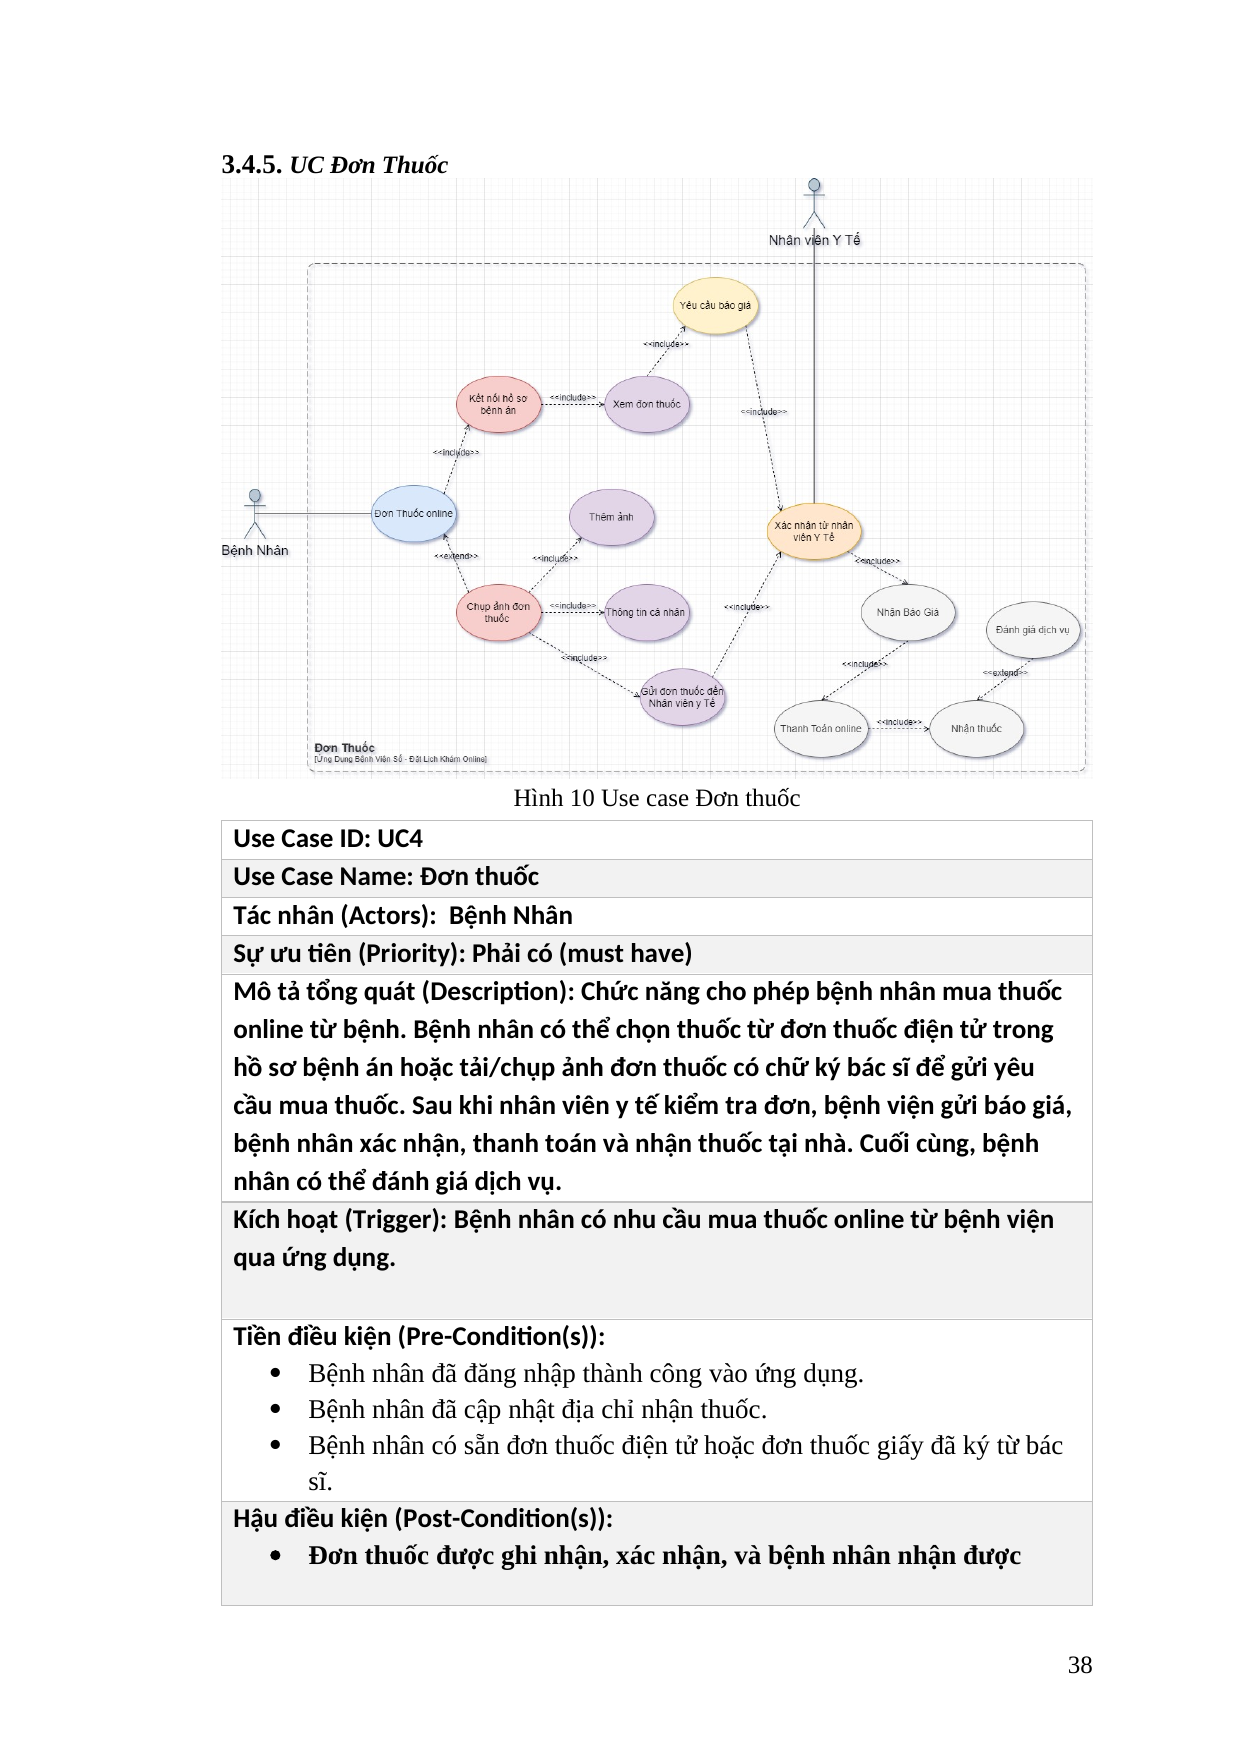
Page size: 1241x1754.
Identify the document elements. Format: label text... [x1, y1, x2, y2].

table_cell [222, 1502, 1092, 1605]
table_cell Mô tả tổng quát (Description): Chức năng cho phép bệnh nhân mua thuốc online từ bệnh. Bệnh nhân có thể chọn thuốc từ đơn thuốc điện tử trong hồ sơ bệnh án hoặc tải/chụp ảnh đơn thuốc có chữ ký bác sĩ để gửi yêu cầu mua thuốc. Sau khi nhân viên y tế kiểm tra đơn, bệnh viện gửi báo giá, bệnh nhân xác nhận, thanh toán và nhận thuốc tại nhà. Cuối cùng, bệnh nhân có thể đánh giá dịch vụ. [222, 975, 1092, 1201]
text Hình 10 Use case Đơn thuốc [221, 783, 1092, 812]
table_cell Tiền điều kiện (Pre-Condition(s)): Bệnh nhân đã đăng nhập thành công vào ứng dụng. Bệnh nhân đã cập nhật địa chỉ nhận thuốc. Bệnh nhân có sẵn đơn thuốc điện tử hoặc đơn thuốc giấy đã ký từ bác sĩ. [222, 1320, 1092, 1501]
table_header Use Case ID: UC4 [222, 821, 1092, 858]
subtitle UC Đơn Thuốc [221, 148, 1092, 178]
table_cell Kích hoạt (Trigger): Bệnh nhân có nhu cầu mua thuốc online từ bệnh viện qua ứng dụng. [222, 1203, 1092, 1318]
table_cell Use Case Name: Đơn thuốc [222, 860, 1092, 897]
picture [221, 178, 1093, 779]
table_cell Tác nhân (Actors): Bệnh Nhân [222, 898, 1092, 935]
table_cell Sự ưu tiên (Priority): Phải có (must have) [222, 936, 1092, 973]
